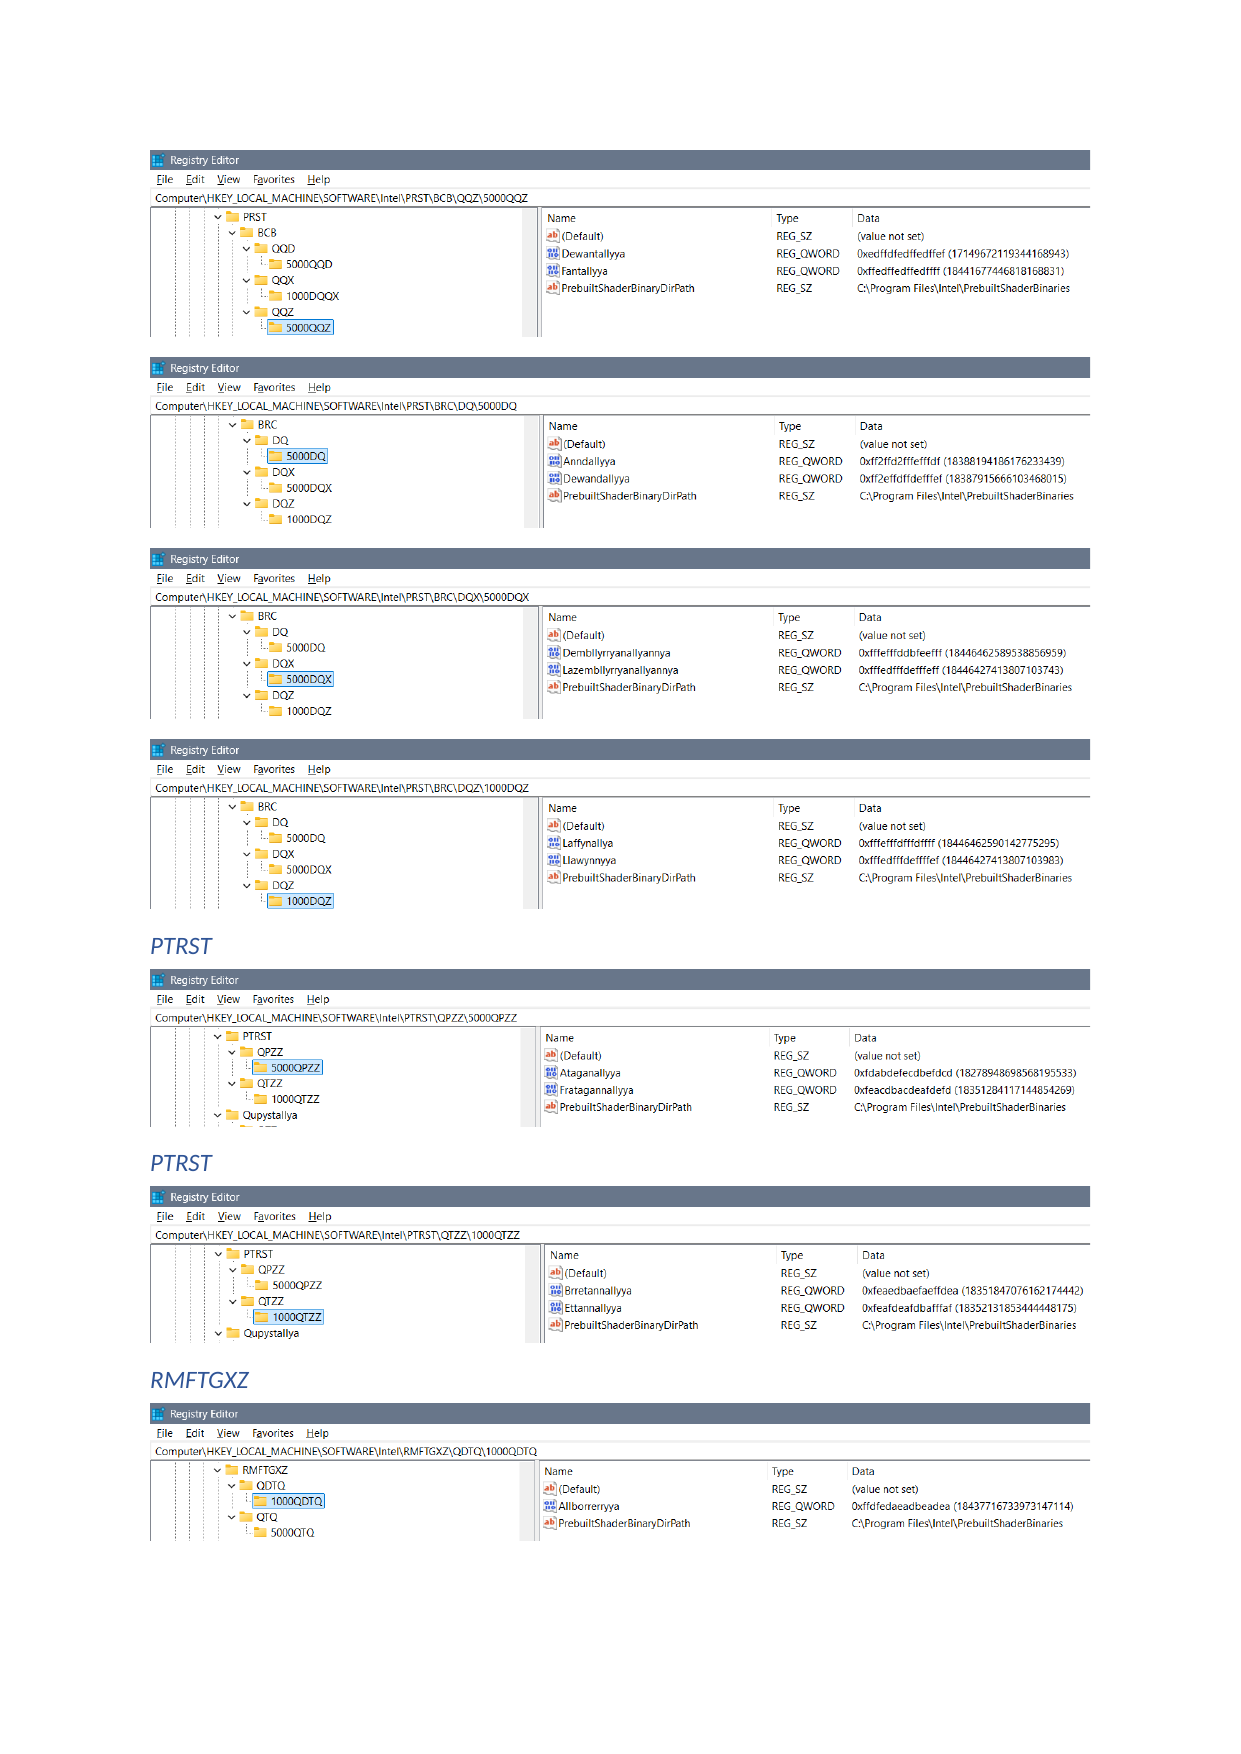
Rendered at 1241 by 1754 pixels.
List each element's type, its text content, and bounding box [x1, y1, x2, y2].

picture [150, 739, 1091, 909]
subtitle PTRST [150, 1147, 1090, 1178]
picture [150, 150, 1091, 337]
picture [150, 357, 1091, 528]
subtitle RMFTGXZ [150, 1364, 1090, 1395]
picture [150, 548, 1091, 719]
subtitle PTRST [150, 930, 1090, 961]
picture [150, 1403, 1091, 1541]
picture [150, 969, 1091, 1127]
picture [150, 1186, 1091, 1343]
